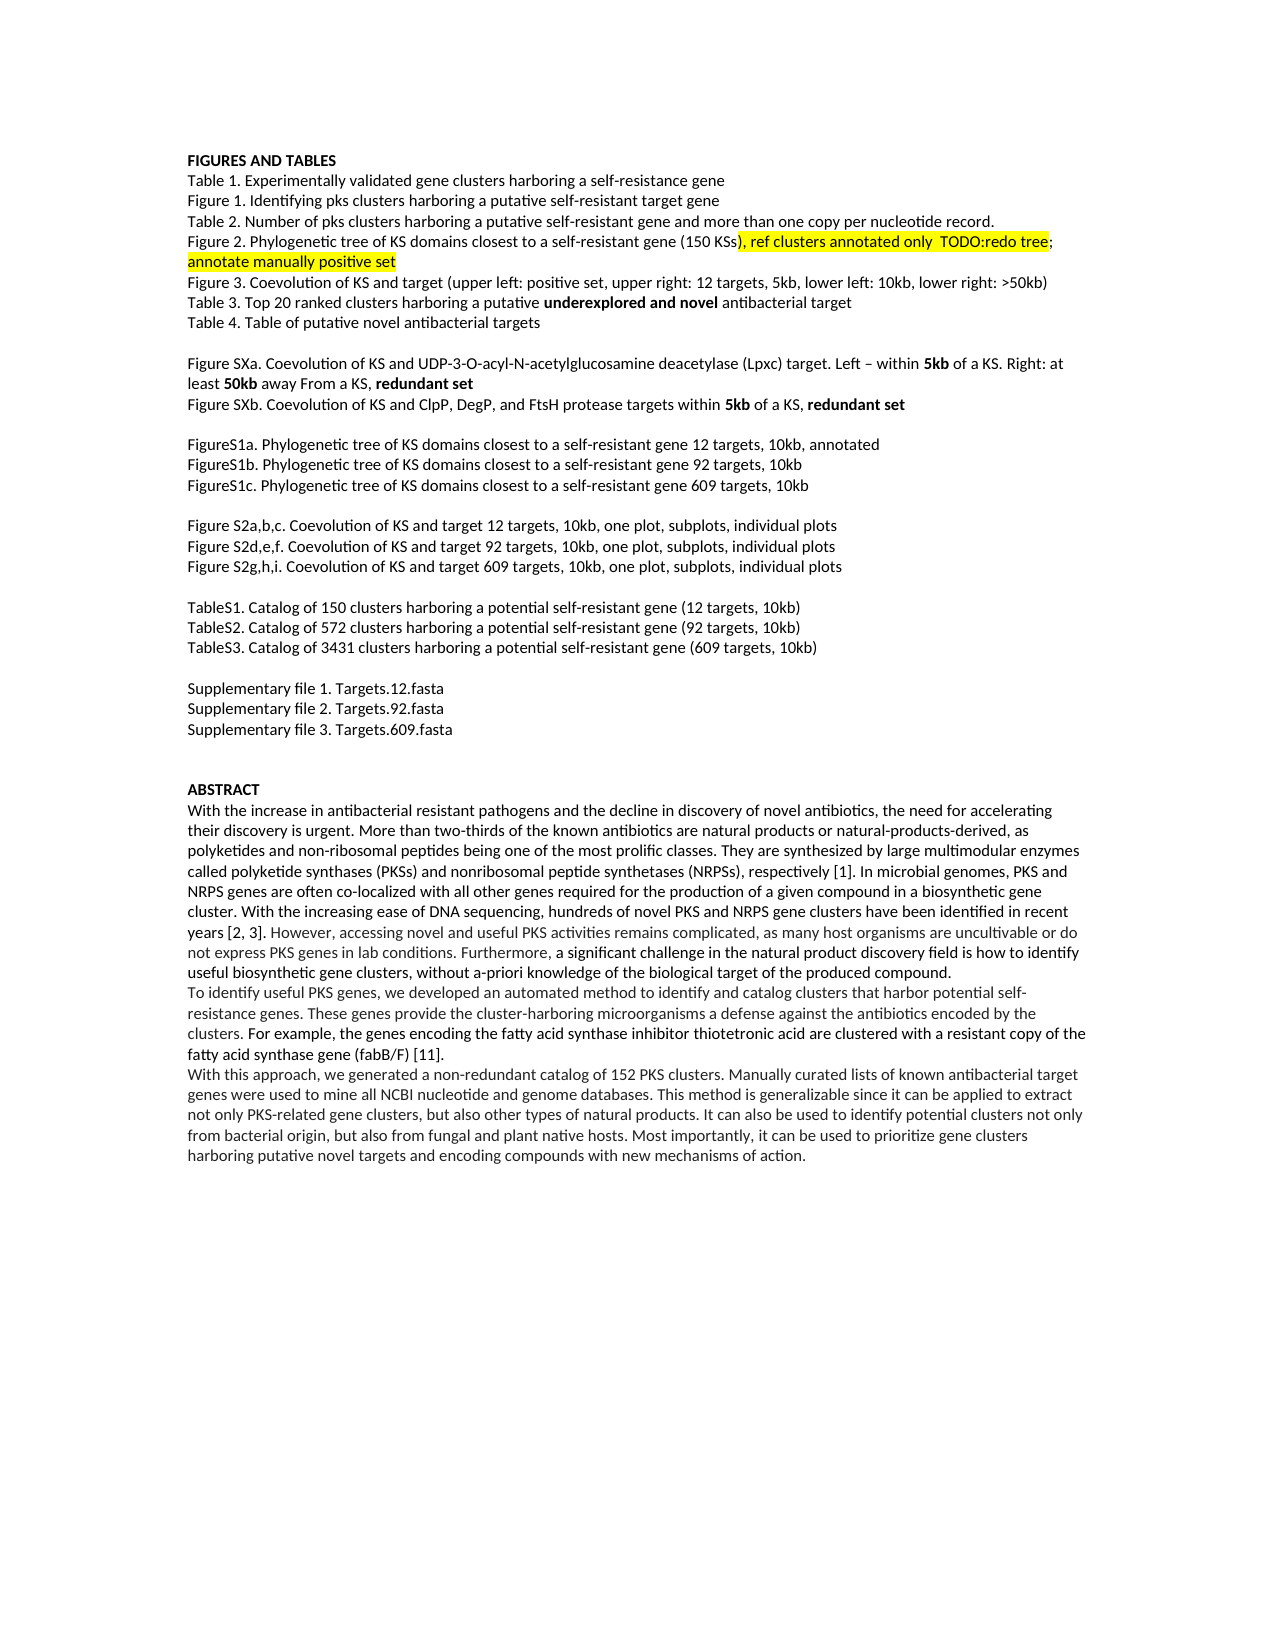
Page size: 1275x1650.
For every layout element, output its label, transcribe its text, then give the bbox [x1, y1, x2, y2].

text TableS3. Catalog of 3431 clusters harboring a potential self-resistant gene (609 targets, 10kb) [187, 637, 1087, 658]
text Supplementary file 2. Targets.92.fasta [187, 698, 1087, 719]
text Supplementary file 3. Targets.609.fasta [187, 719, 1087, 739]
text Figure SXa. Coevolution of KS and UDP-3-O-acyl-N-acetylglucosamine deacetylase (Lpxc) target. Left – within 5kb of a KS. Right: at least 50kb away From a KS, redundant set [187, 353, 1087, 394]
text Table 2. Number of pks clusters harboring a putative self-resistant gene and more than one copy per nucleotide record. [187, 211, 1087, 231]
text With this approach, we generated a non-redundant catalog of 152 PKS clusters. Manually curated lists of known antibacterial target genes were used to mine all NCBI nucleotide and genome databases. This method is generalizable since it can be applied to extract not only PKS-related gene clusters, but also other types of natural products. It can also be used to identify potential clusters not only from bacterial origin, but also from fungal and plant native hosts. Most importantly, it can be used to prioritize gene clusters harboring putative novel targets and encoding compounds with new mechanisms of action. [187, 1064, 1087, 1166]
text FigureS1b. Phylogenetic tree of KS domains closest to a self-resistant gene 92 targets, 10kb [187, 455, 1087, 475]
text FIGURES AND TABLES [187, 150, 1087, 170]
text Figure S2d,e,f. Coevolution of KS and target 92 targets, 10kb, one plot, subplots, individual plots [187, 536, 1087, 556]
text To identify useful PKS genes, we developed an automated method to identify and catalog clusters that harbor potential self-resistance genes. These genes provide the cluster-harboring microorganisms a defense against the antibiotics encoded by the clusters. For example, the genes encoding the fatty acid synthase inhibitor thiotetronic acid are clustered with a resistant copy of the fatty acid synthase gene (fabB/F) [11]. [187, 983, 1087, 1064]
text Figure S2g,h,i. Coevolution of KS and target 609 targets, 10kb, one plot, subplots, individual plots [187, 556, 1087, 577]
text Table 1. Experimentally validated gene clusters harboring a self-resistance gene [187, 170, 1087, 191]
text FigureS1a. Phylogenetic tree of KS domains closest to a self-resistant gene 12 targets, 10kb, annotated [187, 434, 1087, 455]
text Table 3. Top 20 ranked clusters harboring a putative underexplored and novel antibacterial target [187, 292, 1087, 312]
text FigureS1c. Phylogenetic tree of KS domains closest to a self-resistant gene 609 targets, 10kb [187, 475, 1087, 495]
text TableS2. Catalog of 572 clusters harboring a potential self-resistant gene (92 targets, 10kb) [187, 617, 1087, 637]
text Figure 3. Coevolution of KS and target (upper left: positive set, upper right: 12 targets, 5kb, lower left: 10kb, lower right: >50kb) [187, 272, 1087, 292]
text Figure SXb. Coevolution of KS and ClpP, DegP, and FtsH protease targets within 5kb of a KS, redundant set [187, 394, 1087, 414]
text Figure 2. Phylogenetic tree of KS domains closest to a self-resistant gene (150 KSs), ref clusters annotated only TODO:redo tree; annotate manually positive set [187, 231, 1087, 272]
text Figure 1. Identifying pks clusters harboring a putative self-resistant target gene [187, 191, 1087, 211]
text TableS1. Catalog of 150 clusters harboring a potential self-resistant gene (12 targets, 10kb) [187, 597, 1087, 617]
text Table 4. Table of putative novel antibacterial targets [187, 312, 1087, 333]
text ABSTRACT [187, 780, 1087, 800]
text Figure S2a,b,c. Coevolution of KS and target 12 targets, 10kb, one plot, subplots, individual plots [187, 516, 1087, 536]
text Supplementary file 1. Targets.12.fasta [187, 678, 1087, 698]
text With the increase in antibacterial resistant pathogens and the decline in discovery of novel antibiotics, the need for accelerating their discovery is urgent. More than two-thirds of the known antibiotics are natural products or natural-products-derived, as polyketides and non-ribosomal peptides being one of the most prolific classes. They are synthesized by large multimodular enzymes called polyketide synthases (PKSs) and nonribosomal peptide synthetases (NRPSs), respectively [1]. In microbial genomes, PKS and NRPS genes are often co-localized with all other genes required for the production of a given compound in a biosynthetic gene cluster. With the increasing ease of DNA sequencing, hundreds of novel PKS and NRPS gene clusters have been identified in recent years [2, 3]. However, accessing novel and useful PKS activities remains complicated, as many host organisms are uncultivable or do not express PKS genes in lab conditions. Furthermore, a significant challenge in the natural product discovery field is how to identify useful biosynthetic gene clusters, without a-priori knowledge of the biological target of the produced compound. [187, 800, 1087, 983]
